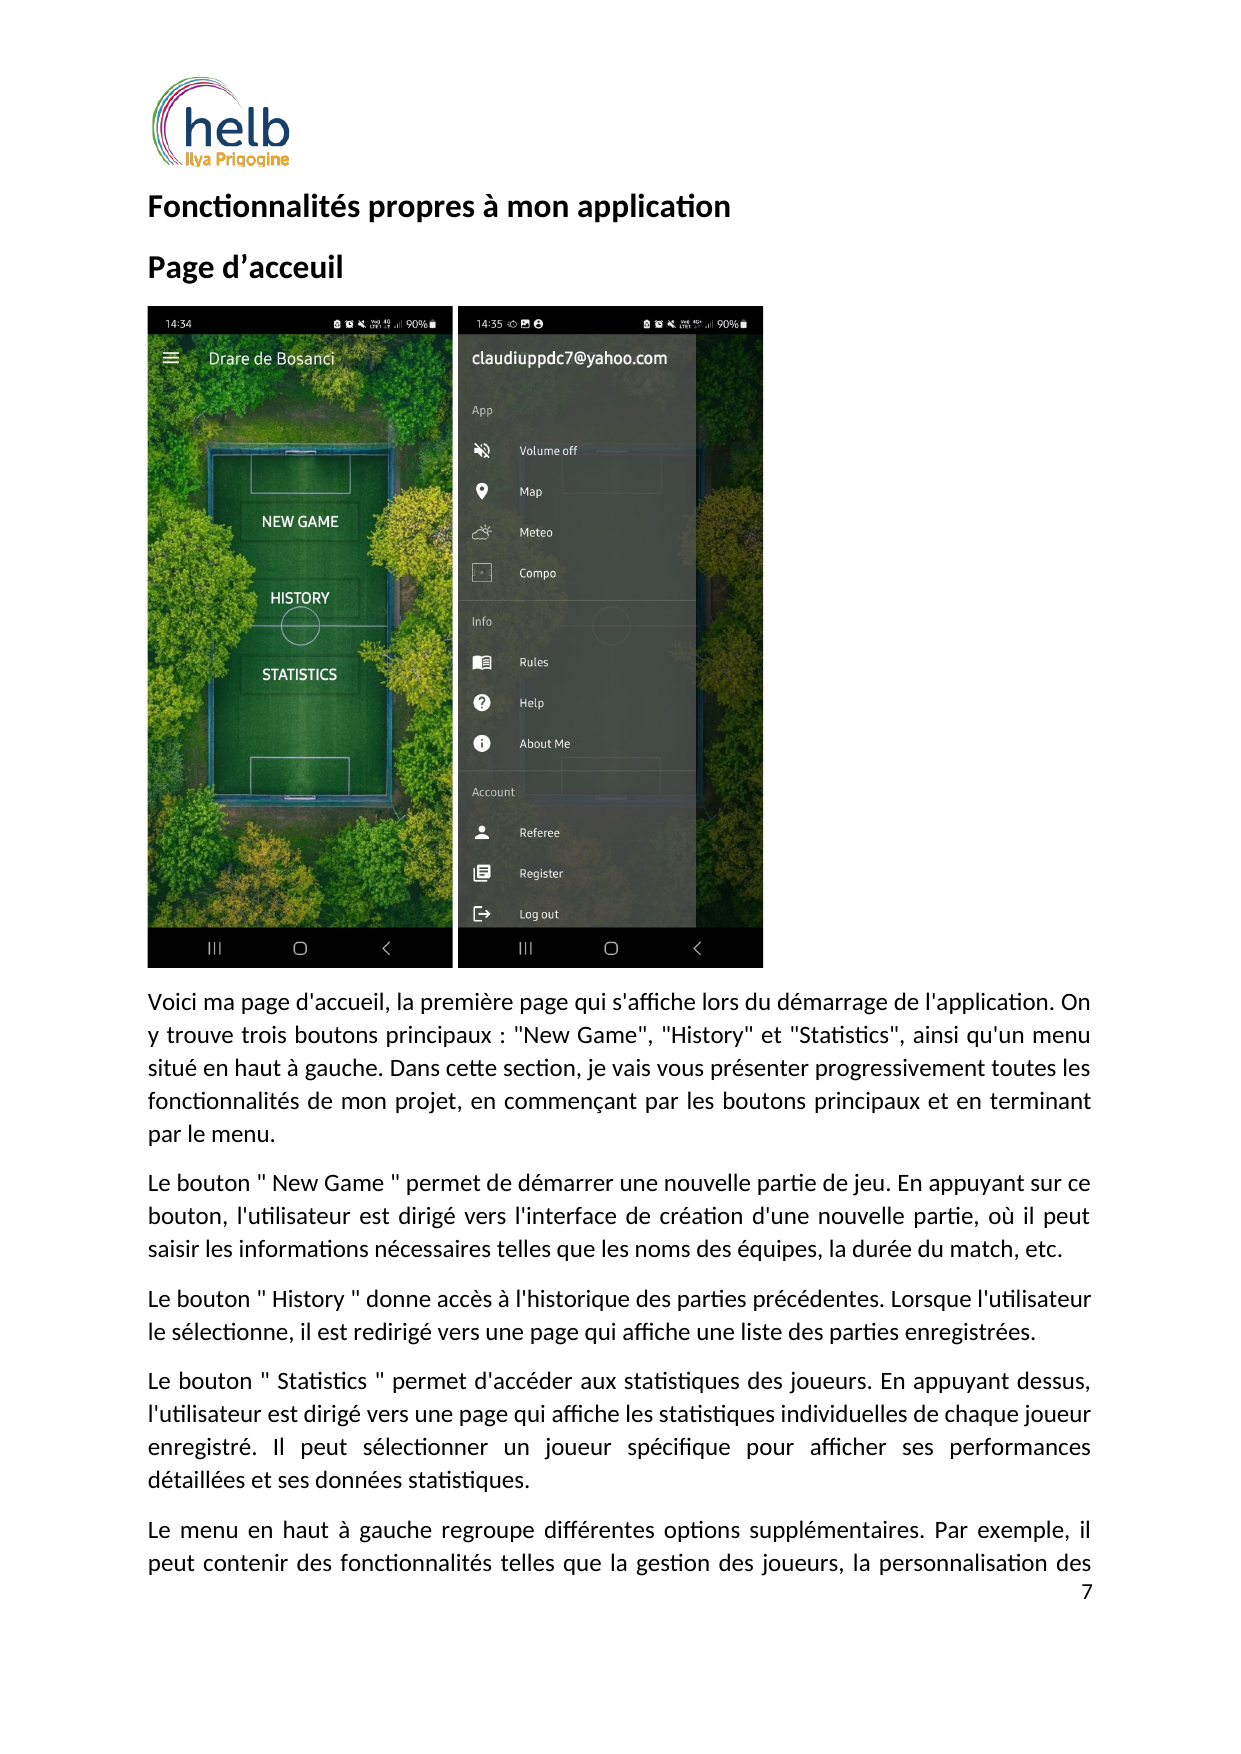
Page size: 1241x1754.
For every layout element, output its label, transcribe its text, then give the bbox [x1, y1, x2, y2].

picture [147, 73, 296, 167]
text Le bouton " Statistics " permet d'accéder aux statistiques des joueurs. En appuyant dessus, l'utilisateur est dirigé vers une page qui affiche les statistiques individuelles de chaque joueur enregistré. Il peut sélectionner un joueur spécifique pour afficher ses performances détaillées et ses données statistiques. [148, 1366, 1093, 1495]
picture [458, 306, 764, 968]
text Le bouton " History " donne accès à l'historique des parties précédentes. Lorsque l'utilisateur le sélectionne, il est redirigé vers une page qui affiche une liste des parties enregistrées. [148, 1283, 1093, 1346]
text Page d’acceuil [148, 246, 1093, 286]
text Fonctionnalités propres à mon application [148, 185, 1093, 226]
picture [147, 306, 453, 968]
text Voici ma page d'accueil, la première page qui s'affiche lors du démarrage de l'application. On y trouve trois boutons principaux : "New Game", "History" et "Statistics", ainsi qu'un menu situé en haut à gauche. Dans cette section, je vais vous présenter progressivement toutes les fonctionnalités de mon projet, en commençant par les boutons principaux et en terminant par le menu. [148, 986, 1093, 1148]
text Le bouton " New Game " permet de démarrer une nouvelle partie de jeu. En appuyant sur ce bouton, l'utilisateur est dirigé vers l'interface de création d'une nouvelle partie, où il peut saisir les informations nécessaires telles que les noms des équipes, la durée du match, etc. [148, 1168, 1093, 1264]
